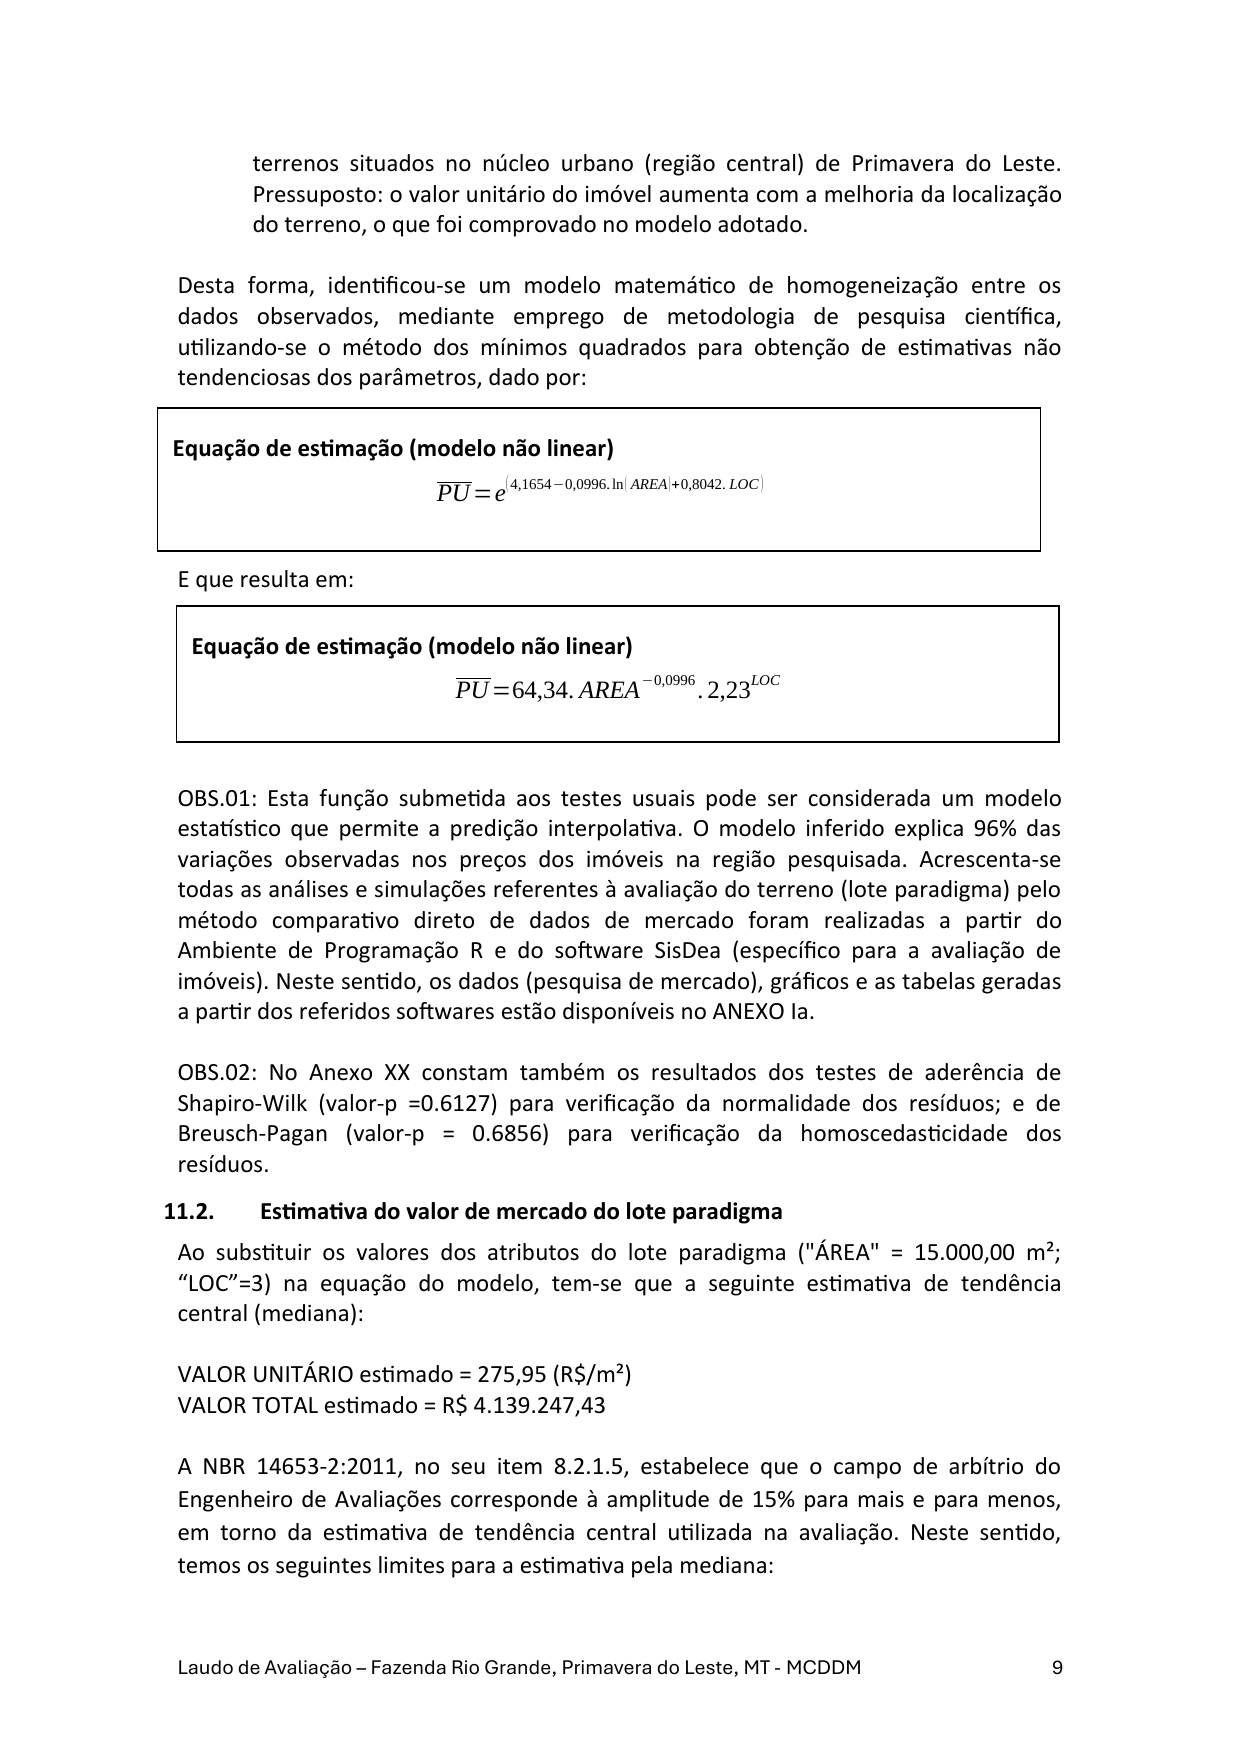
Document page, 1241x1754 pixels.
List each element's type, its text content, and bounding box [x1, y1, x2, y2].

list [215, 148, 1063, 239]
list VALOR TOTAL estimado = R$ 4.139.247,43 [177, 1389, 1063, 1419]
list VALOR UNITÁRIO estimado = 275,95 (R$/m²) [177, 1358, 1063, 1389]
list OBS.02: No Anexo XX constam também os resultados dos testes de aderência de Shapiro-Wilk (valor-p =0.6127) para verificação da normalidade dos resíduos; e de Breusch-Pagan (valor-p = 0.6856) para verificação da homoscedasticidade dos resíduos. [177, 1056, 1063, 1178]
list Ao substituir os valores dos atributos do lote paradigma ("ÁREA" = 15.000,00 m²; “LOC”=3) na equação do modelo, tem-se que a seguinte estimativa de tendência central (mediana): [177, 1236, 1063, 1328]
list Desta forma, identificou-se um modelo matemático de homogeneização entre os dados observados, mediante emprego de metodologia de pesquisa científica, utilizando-se o método dos mínimos quadrados para obtenção de estimativas não tendenciosas dos parâmetros, dado por: [177, 270, 1063, 392]
text A NBR 14653-2:2011, no seu item 8.2.1.5, estabelece que o campo de arbítrio do Engenheiro de Avaliações corresponde à amplitude de 15% para mais e para menos, em torno da estimativa de tendência central utilizada na avaliação. Neste sentido, temos os seguintes limites para a estimativa pela mediana: [177, 1450, 1063, 1579]
subtitle Estimativa do valor de mercado do lote paradigma [215, 1195, 1063, 1226]
list E que resulta em: [177, 392, 1063, 593]
list OBS.01: Esta função submetida aos testes usuais pode ser considerada um modelo estatístico que permite a predição interpolativa. O modelo inferido explica 96% das variações observadas nos preços dos imóveis na região pesquisada. Acrescenta-se todas as análises e simulações referentes à avaliação do terreno (lote paradigma) pelo método comparativo direto de dados de mercado foram realizadas a partir do Ambiente de Programação R e do software SisDea (específico para a avaliação de imóveis). Neste sentido, os dados (pesquisa de mercado), gráficos e as tabelas geradas a partir dos referidos softwares estão disponíveis no ANEXO Ia. [177, 782, 1063, 1026]
